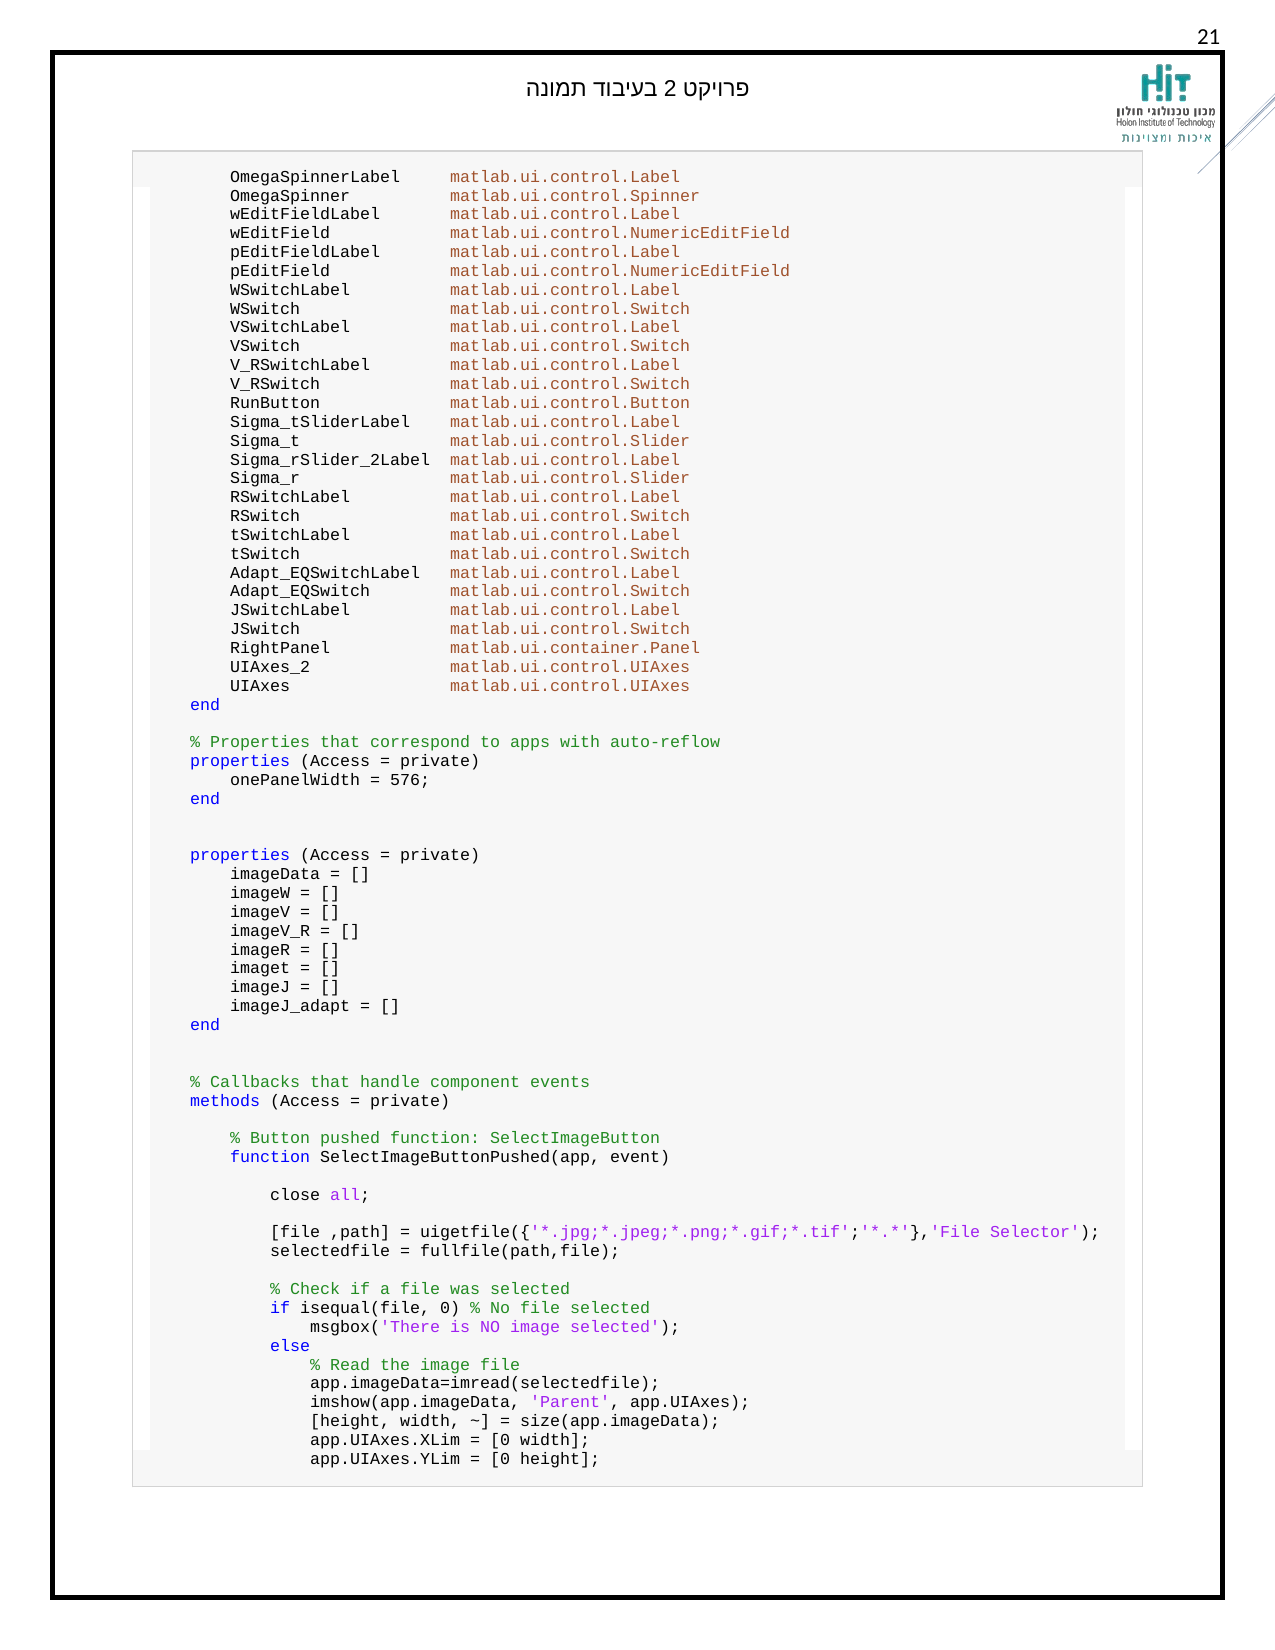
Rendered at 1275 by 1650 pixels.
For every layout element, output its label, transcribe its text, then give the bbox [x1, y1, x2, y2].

text OmegaSpinner matlab.ui.control.Spinner [150, 187, 1125, 206]
text else [150, 1337, 1125, 1356]
text imageV = [] [150, 903, 1125, 922]
text wEditField matlab.ui.control.NumericEditField [150, 225, 1125, 244]
text V_RSwitch matlab.ui.control.Switch [150, 376, 1125, 394]
text if isequal(file, 0) % No file selected [150, 1299, 1125, 1318]
text tSwitchLabel matlab.ui.control.Label [150, 526, 1125, 545]
text msgbox('There is NO image selected'); [150, 1318, 1125, 1337]
text pEditField matlab.ui.control.NumericEditField [150, 262, 1125, 281]
text RSwitch matlab.ui.control.Switch [150, 508, 1125, 526]
text % Button pushed function: SelectImageButton [150, 1130, 1125, 1149]
text pEditFieldLabel matlab.ui.control.Label [150, 244, 1125, 262]
text % Check if a file was selected [150, 1281, 1125, 1299]
text close all; [150, 1186, 1125, 1205]
text WSwitch matlab.ui.control.Switch [150, 300, 1125, 319]
text JSwitch matlab.ui.control.Switch [150, 621, 1125, 639]
text tSwitch matlab.ui.control.Switch [150, 545, 1125, 564]
text function SelectImageButtonPushed(app, event) [150, 1149, 1125, 1167]
text V_RSwitchLabel matlab.ui.control.Label [150, 357, 1125, 376]
text app.UIAxes.YLim = [0 height]; [133, 1432, 1142, 1486]
text RunButton matlab.ui.control.Button [150, 394, 1125, 413]
text Sigma_rSlider_2Label matlab.ui.control.Label [150, 451, 1125, 470]
text Sigma_t matlab.ui.control.Slider [150, 432, 1125, 451]
text [height, width, ~] = size(app.imageData); [150, 1413, 1125, 1431]
text onePanelWidth = 576; [150, 772, 1125, 790]
text imageData = [] [150, 866, 1125, 885]
text imaget = [] [150, 960, 1125, 979]
text RSwitchLabel matlab.ui.control.Label [150, 489, 1125, 508]
text Adapt_EQSwitchLabel matlab.ui.control.Label [150, 564, 1125, 583]
text Adapt_EQSwitch matlab.ui.control.Switch [150, 583, 1125, 602]
text wEditFieldLabel matlab.ui.control.Label [150, 206, 1125, 225]
text methods (Access = private) [150, 1092, 1125, 1111]
text imageR = [] [150, 941, 1125, 960]
text UIAxes_2 matlab.ui.control.UIAxes [150, 658, 1125, 677]
text selectedfile = fullfile(path,file); [150, 1243, 1125, 1262]
text Sigma_r matlab.ui.control.Slider [150, 470, 1125, 489]
text VSwitchLabel matlab.ui.control.Label [150, 319, 1125, 338]
text RightPanel matlab.ui.container.Panel [150, 639, 1125, 658]
text end [150, 696, 1125, 715]
picture [1111, 55, 1220, 148]
text % Properties that correspond to apps with auto-reflow [150, 734, 1125, 753]
text Sigma_tSliderLabel matlab.ui.control.Label [150, 413, 1125, 432]
text imageV_R = [] [150, 922, 1125, 941]
text end [150, 1017, 1125, 1036]
text imageJ = [] [150, 979, 1125, 998]
text OmegaSpinnerLabel matlab.ui.control.Label [133, 152, 1142, 187]
text properties (Access = private) [150, 847, 1125, 866]
text [file ,path] = uigetfile({'*.jpg;*.jpeg;*.png;*.gif;*.tif';'*.*'},'File Selector'); [150, 1224, 1125, 1243]
text imageW = [] [150, 885, 1125, 903]
text properties (Access = private) [150, 753, 1125, 772]
text imageJ_adapt = [] [150, 998, 1125, 1017]
text VSwitch matlab.ui.control.Switch [150, 338, 1125, 357]
text end [150, 790, 1125, 809]
text imshow(app.imageData, 'Parent', app.UIAxes); [150, 1394, 1125, 1413]
text WSwitchLabel matlab.ui.control.Label [150, 281, 1125, 300]
text % Callbacks that handle component events [150, 1073, 1125, 1092]
text UIAxes matlab.ui.control.UIAxes [150, 677, 1125, 696]
text % Read the image file [150, 1356, 1125, 1375]
text JSwitchLabel matlab.ui.control.Label [150, 602, 1125, 621]
text app.imageData=imread(selectedfile); [150, 1375, 1125, 1394]
